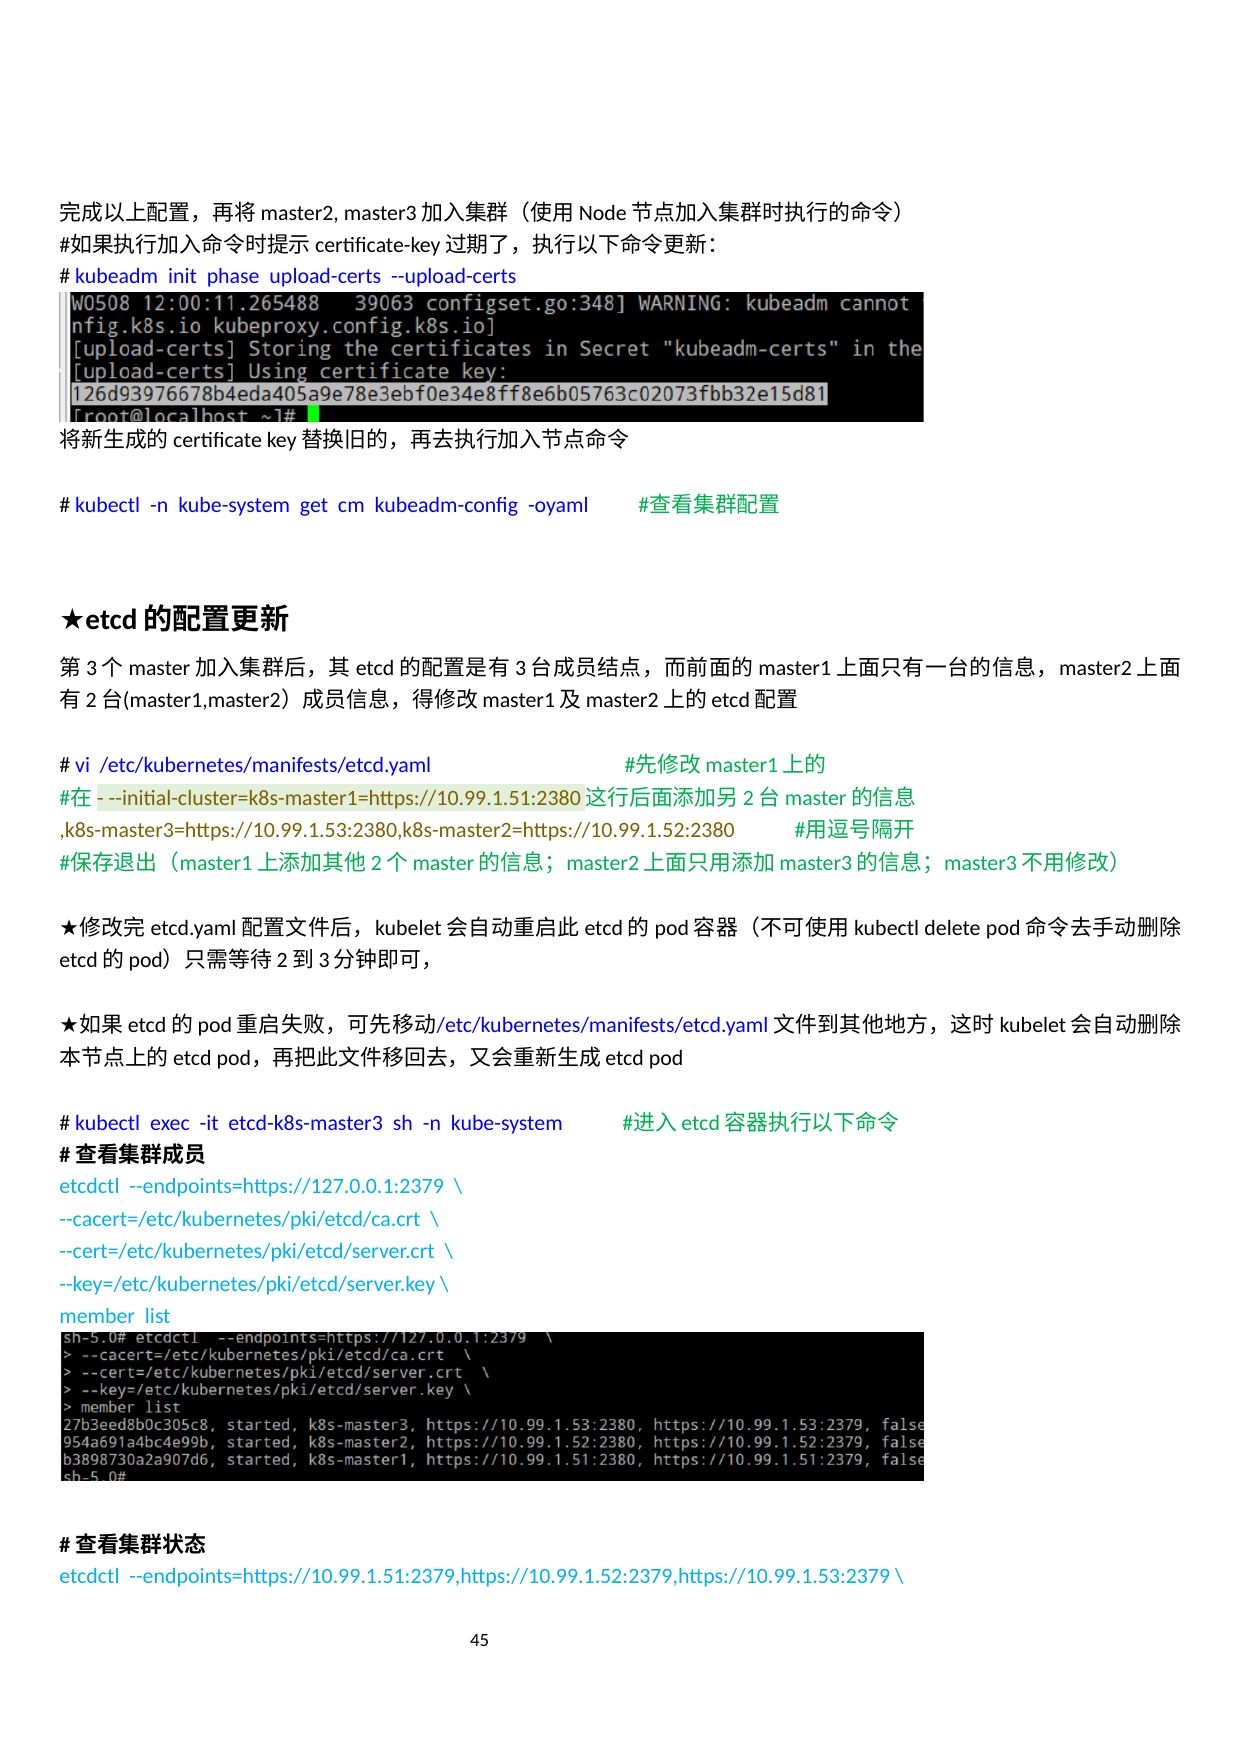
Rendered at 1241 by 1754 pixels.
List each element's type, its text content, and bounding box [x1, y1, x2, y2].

text #保存退出（master1上添加其他2个master的信息；master2上面只用添加master3的信息；master3不用修改） [59, 844, 1181, 877]
text member list [59, 1299, 1181, 1332]
text --cacert=/etc/kubernetes/pki/etcd/ca.crt \ [59, 1202, 1181, 1234]
picture [59, 1332, 924, 1481]
text # vi /etc/kubernetes/manifests/etcd.yaml #先修改master1上的 [59, 747, 1181, 779]
text 将新生成的certificate key替换旧的，再去执行加入节点命令 [59, 422, 1181, 454]
text # kubeadm init phase upload-certs --upload-certs [59, 259, 1181, 292]
text ★修改完etcd.yaml配置文件后，kubelet会自动重启此etcd的pod容器（不可使用kubectl delete pod命令去手动删除etcd的pod）只需等待2到3分钟即可， [59, 909, 1181, 974]
text --cert=/etc/kubernetes/pki/etcd/server.crt \ [59, 1234, 1181, 1267]
text #如果执行加入命令时提示certificate-key过期了，执行以下命令更新： [59, 227, 1181, 259]
text # 查看集群状态 [59, 1527, 1181, 1559]
text etcdctl --endpoints=https://127.0.0.1:2379 \ [59, 1169, 1181, 1202]
text #在 - --initial-cluster=k8s-master1=https://10.99.1.51:2380这行后面添加另2台master的信息 [59, 779, 1181, 812]
text --key=/etc/kubernetes/pki/etcd/server.key \ [59, 1267, 1181, 1299]
text etcdctl --endpoints=https://10.99.1.51:2379,https://10.99.1.52:2379,https://10.99.1.53:2379 \ [59, 1559, 1181, 1592]
text ★etcd的配置更新 [59, 584, 1181, 649]
text # kubectl exec -it etcd-k8s-master3 sh -n kube-system #进入etcd容器执行以下命令 [59, 1104, 1181, 1137]
picture [59, 292, 924, 422]
text # 查看集群成员 [59, 1137, 1181, 1169]
text 第3个master加入集群后，其etcd的配置是有3台成员结点，而前面的master1上面只有一台的信息，master2上面有2台(master1,master2）成员信息，得修改master1及master2上的etcd配置 [59, 649, 1181, 714]
text ,k8s-master3=https://10.99.1.53:2380,k8s-master2=https://10.99.1.52:2380 #用逗号隔开 [59, 812, 1181, 844]
text ★如果etcd的pod重启失败，可先移动/etc/kubernetes/manifests/etcd.yaml文件到其他地方，这时kubelet会自动删除本节点上的etcd pod，再把此文件移回去，又会重新生成etcd pod [59, 1007, 1181, 1072]
text # kubectl -n kube-system get cm kubeadm-config -oyaml #查看集群配置 [59, 487, 1181, 519]
text 完成以上配置，再将master2, master3加入集群（使用Node节点加入集群时执行的命令） [59, 194, 1181, 227]
